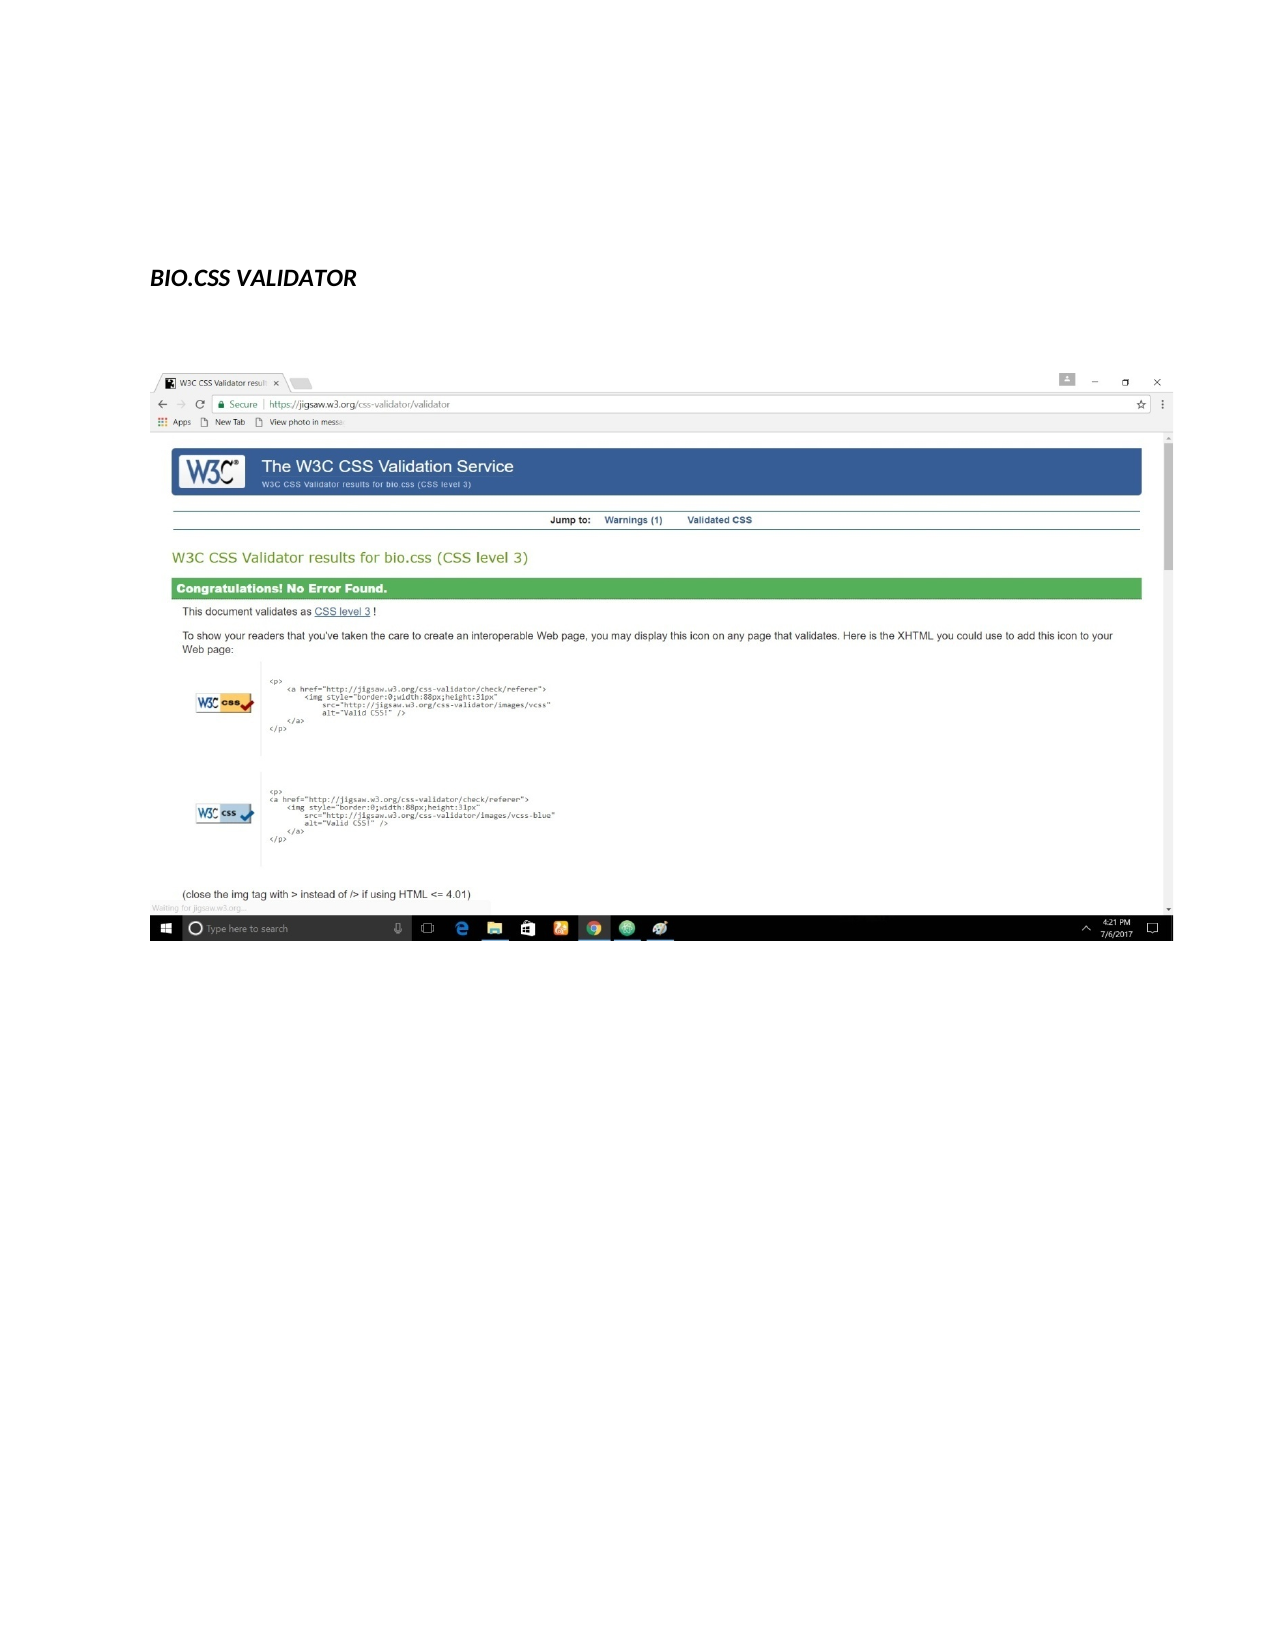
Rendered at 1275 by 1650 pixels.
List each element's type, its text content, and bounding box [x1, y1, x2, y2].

text BIO.CSS VALIDATOR [150, 262, 1125, 292]
picture [150, 373, 1174, 941]
